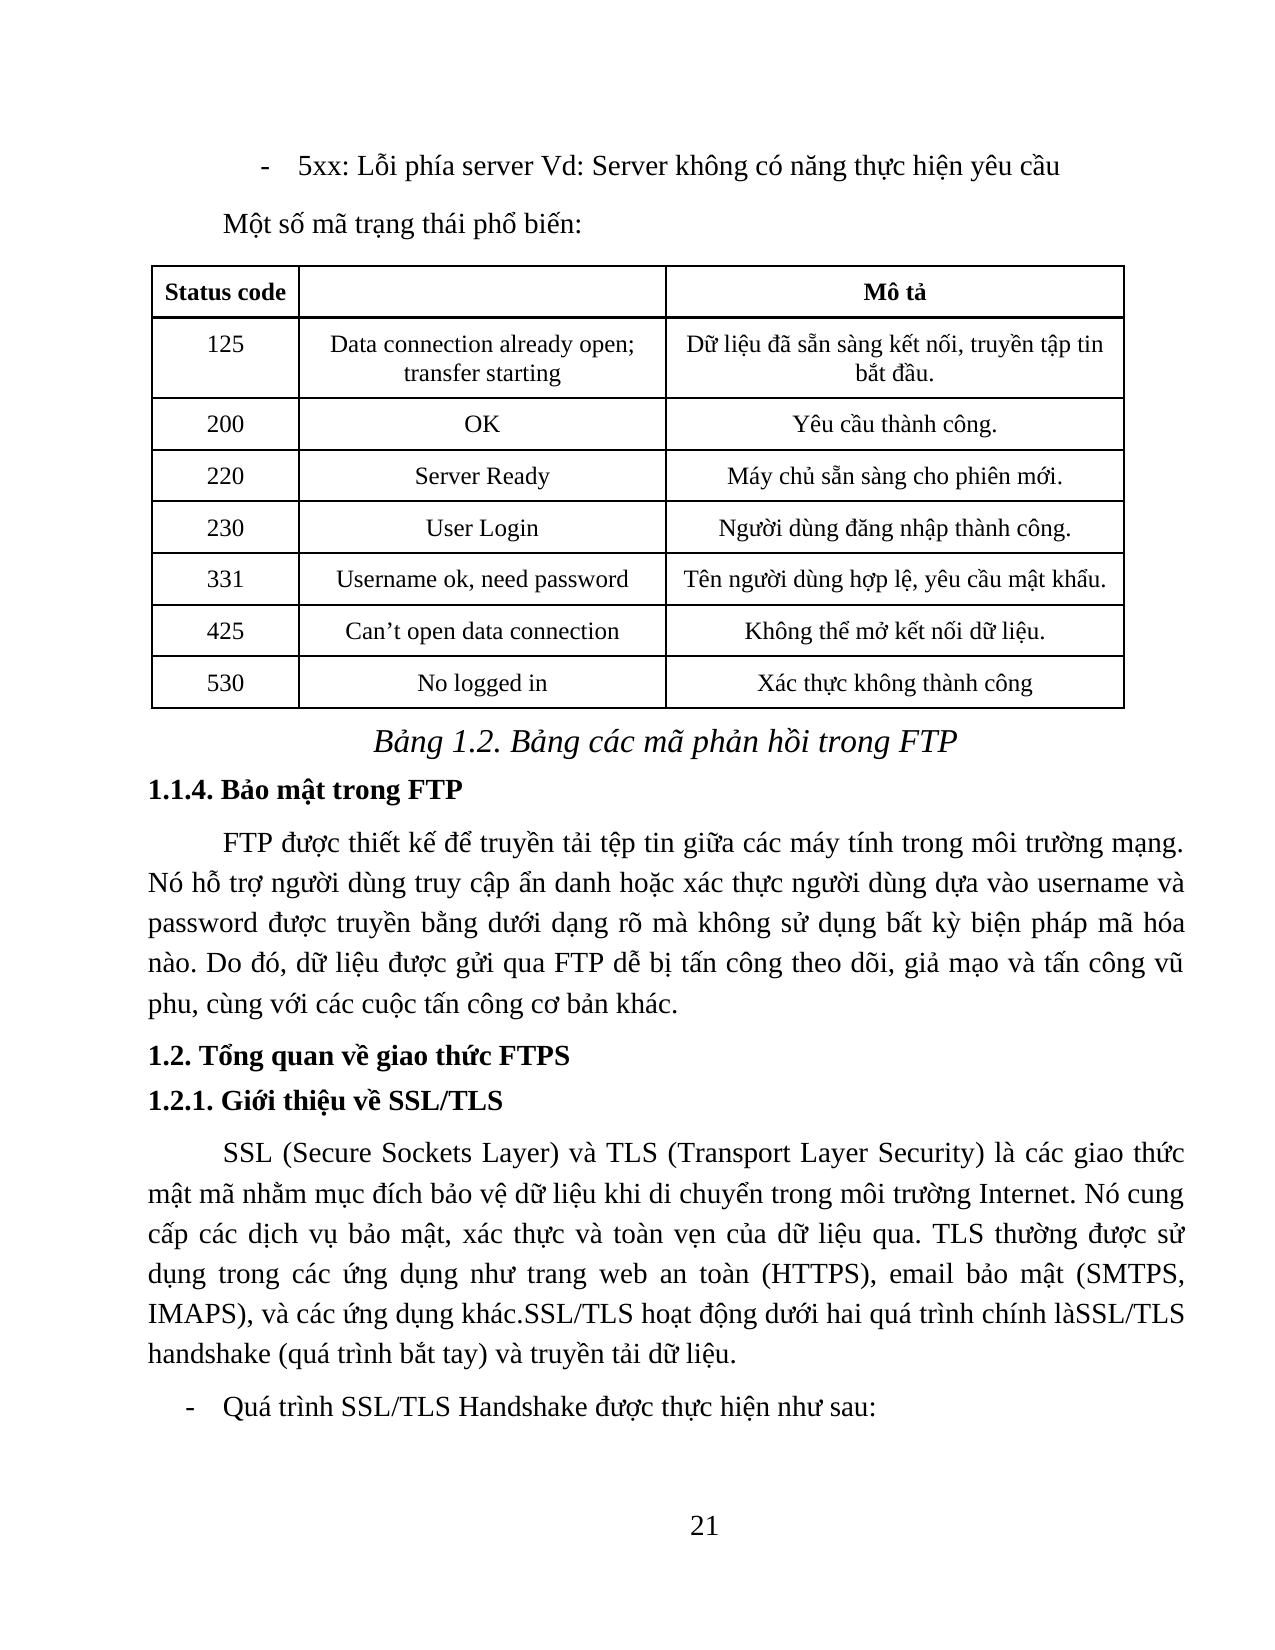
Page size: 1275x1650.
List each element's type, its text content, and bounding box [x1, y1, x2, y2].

table_cell 530 [153, 657, 298, 707]
table_cell Người dùng đăng nhập thành công. [667, 502, 1123, 552]
subtitle 1.2. Tổng quan về giao thức FTPS [148, 1038, 1186, 1072]
table_cell 220 [153, 451, 298, 500]
list Quá trình SSL/TLS Handshake được thực hiện như sau: [185, 1389, 1186, 1423]
table_cell 230 [153, 502, 298, 552]
table_cell Máy chủ sẵn sàng cho phiên mới. [667, 451, 1123, 500]
text SSL (Secure Sockets Layer) và TLS (Transport Layer Security) là các giao thức mật mã nhằm mục đích bảo vệ dữ liệu khi di chuyển trong môi trường Internet. Nó cung cấp các dịch vụ bảo mật, xác thực và toàn vẹn của dữ liệu qua. TLS thường được sử dụng trong các ứng dụng như trang web an toàn (HTTPS), email bảo mật (SMTPS, IMAPS), và các ứng dụng khác.SSL/TLS hoạt động dưới hai quá trình chính làSSL/TLS handshake (quá trình bắt tay) và truyền tải dữ liệu. [148, 1136, 1186, 1370]
table_cell OK [300, 399, 665, 448]
table_cell 125 [153, 319, 298, 397]
table_cell 331 [153, 554, 298, 603]
table_header [300, 267, 665, 316]
table_cell Can’t open data connection [300, 606, 665, 655]
table_cell Username ok, need password [300, 554, 665, 603]
table_cell No logged in [300, 657, 665, 707]
table_cell 200 [153, 399, 298, 448]
subtitle 1.1.4. Bảo mật trong FTP [148, 772, 1186, 806]
text Một số mã trạng thái phổ biến: [89, 206, 1186, 240]
table_cell Không thể mở kết nối dữ liệu. [667, 606, 1123, 655]
table_cell User Login [300, 502, 665, 552]
subtitle 1.2.1. Giới thiệu về SSL/TLS [148, 1083, 1186, 1116]
table_cell Dữ liệu đã sẵn sàng kết nối, truyền tập tin bắt đầu. [667, 319, 1123, 397]
table_cell Server Ready [300, 451, 665, 500]
table_header Status code [153, 267, 298, 316]
list 5xx: Lỗi phía server Vd: Server không có năng thực hiện yêu cầu [260, 148, 1186, 181]
table_cell Yêu cầu thành công. [667, 399, 1123, 448]
table_cell Data connection already open; transfer starting [300, 319, 665, 397]
table_header Mô tả [667, 267, 1123, 316]
text Bảng 1.2. Bảng các mã phản hồi trong FTP [148, 721, 1186, 760]
table_cell Tên người dùng hợp lệ, yêu cầu mật khẩu. [667, 554, 1123, 603]
table_cell Xác thực không thành công [667, 657, 1123, 707]
table_cell 425 [153, 606, 298, 655]
text FTP được thiết kế để truyền tải tệp tin giữa các máy tính trong môi trường mạng. Nó hỗ trợ người dùng truy cập ẩn danh hoặc xác thực người dùng dựa vào username và password được truyền bằng dưới dạng rõ mà không sử dụng bất kỳ biện pháp mã hóa nào. Do đó, dữ liệu được gửi qua FTP dễ bị tấn công theo dõi, giả mạo và tấn công vũ phu, cùng với các cuộc tấn công cơ bản khác. [148, 825, 1186, 1019]
